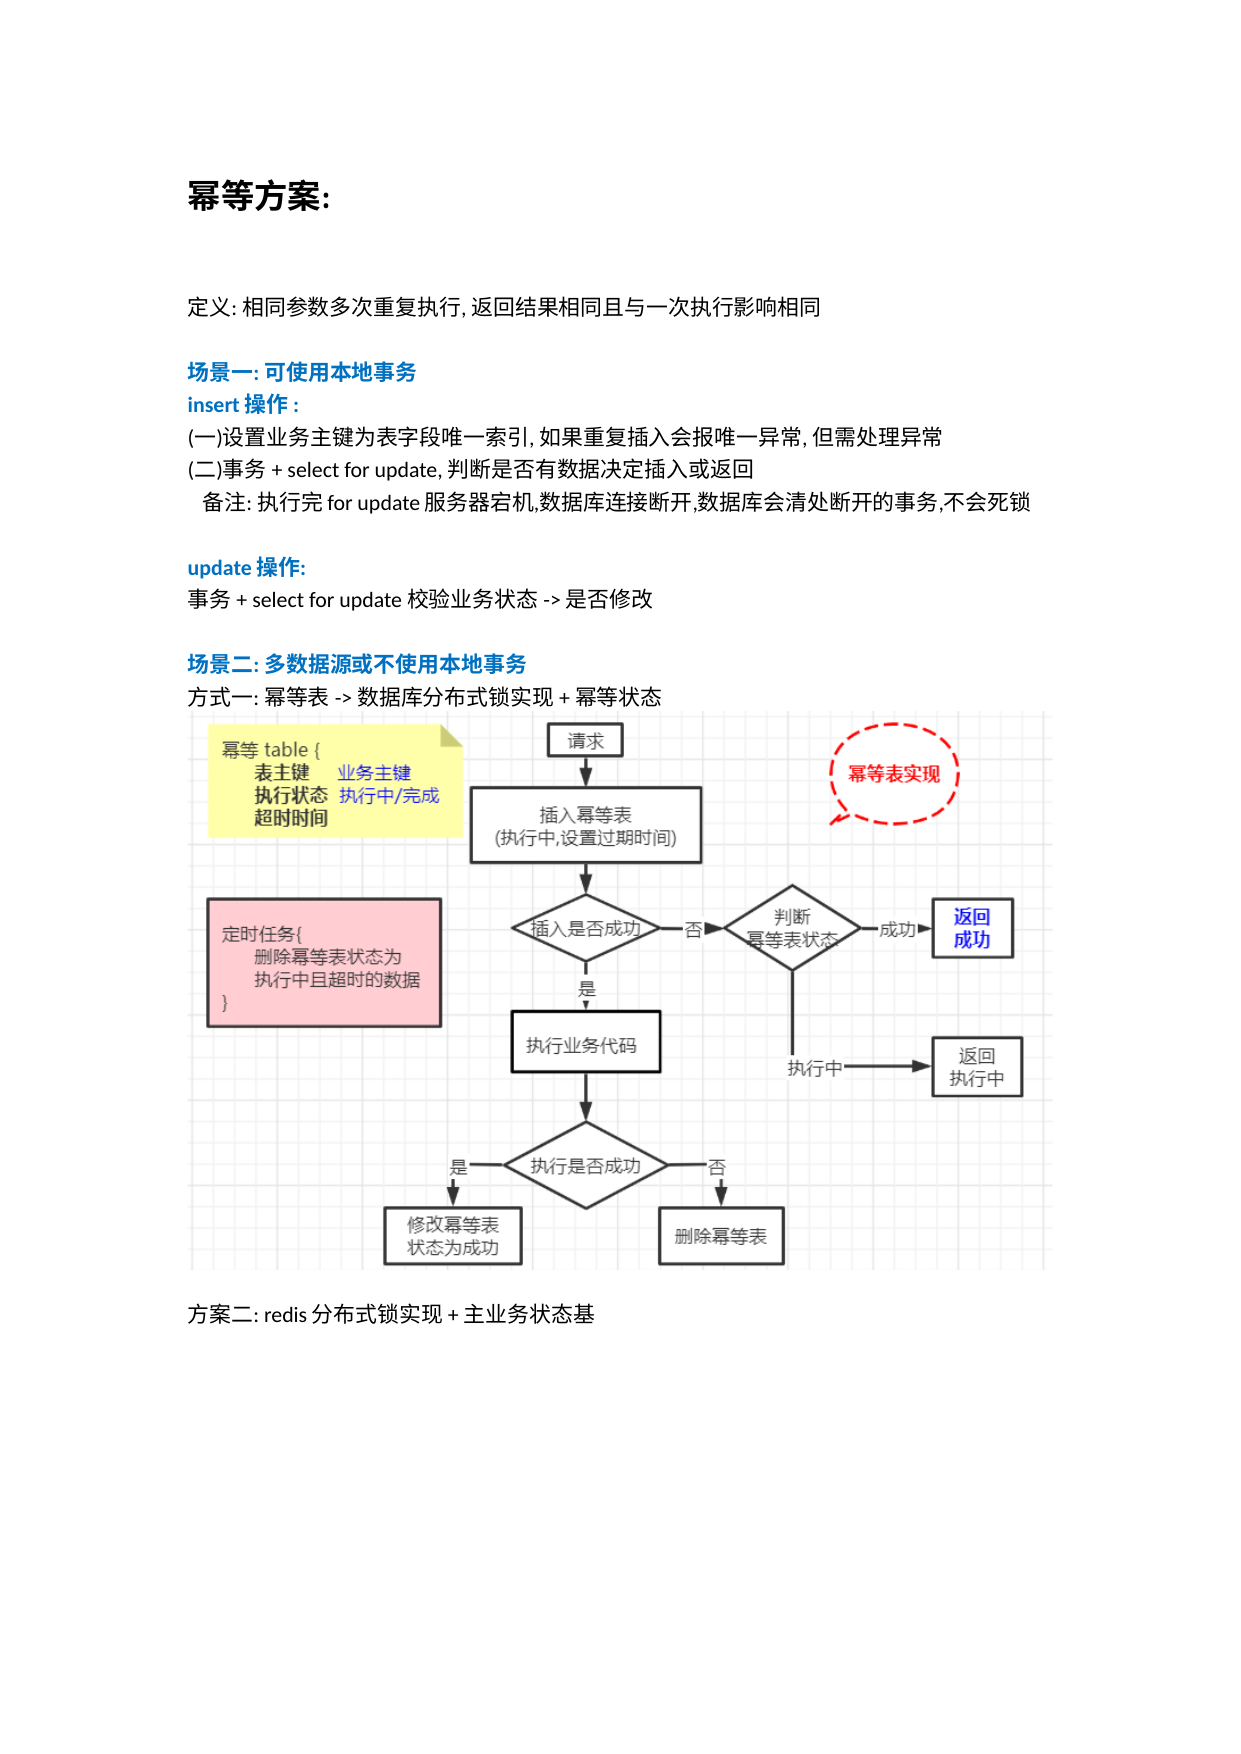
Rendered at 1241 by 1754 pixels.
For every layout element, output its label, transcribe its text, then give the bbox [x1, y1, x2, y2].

text (一)设置业务主键为表字段唯一索引, 如果重复插入会报唯一异常, 但需处理异常 [187, 419, 1053, 452]
text 场景二: 多数据源或不使用本地事务 [187, 647, 1053, 679]
subtitle 幂等方案: [187, 162, 1053, 227]
picture [187, 711, 1053, 1270]
text insert操作 : [187, 387, 1053, 419]
text 事务 + select for update 校验业务状态 -> 是否修改 [187, 582, 1053, 614]
text 定义: 相同参数多次重复执行, 返回结果相同且与一次执行影响相同 [187, 289, 1053, 322]
text 方案二: redis分布式锁实现 + 主业务状态基 [187, 1297, 1053, 1329]
text update操作: [187, 549, 1053, 582]
text 场景一: 可使用本地事务 [187, 354, 1053, 387]
text (二)事务 + select for update, 判断是否有数据决定插入或返回 [187, 452, 1053, 484]
text 方式一: 幂等表 -> 数据库分布式锁实现 + 幂等状态 [187, 679, 1053, 711]
text 备注: 执行完for update服务器宕机,数据库连接断开,数据库会清处断开的事务,不会死锁 [187, 484, 1053, 517]
